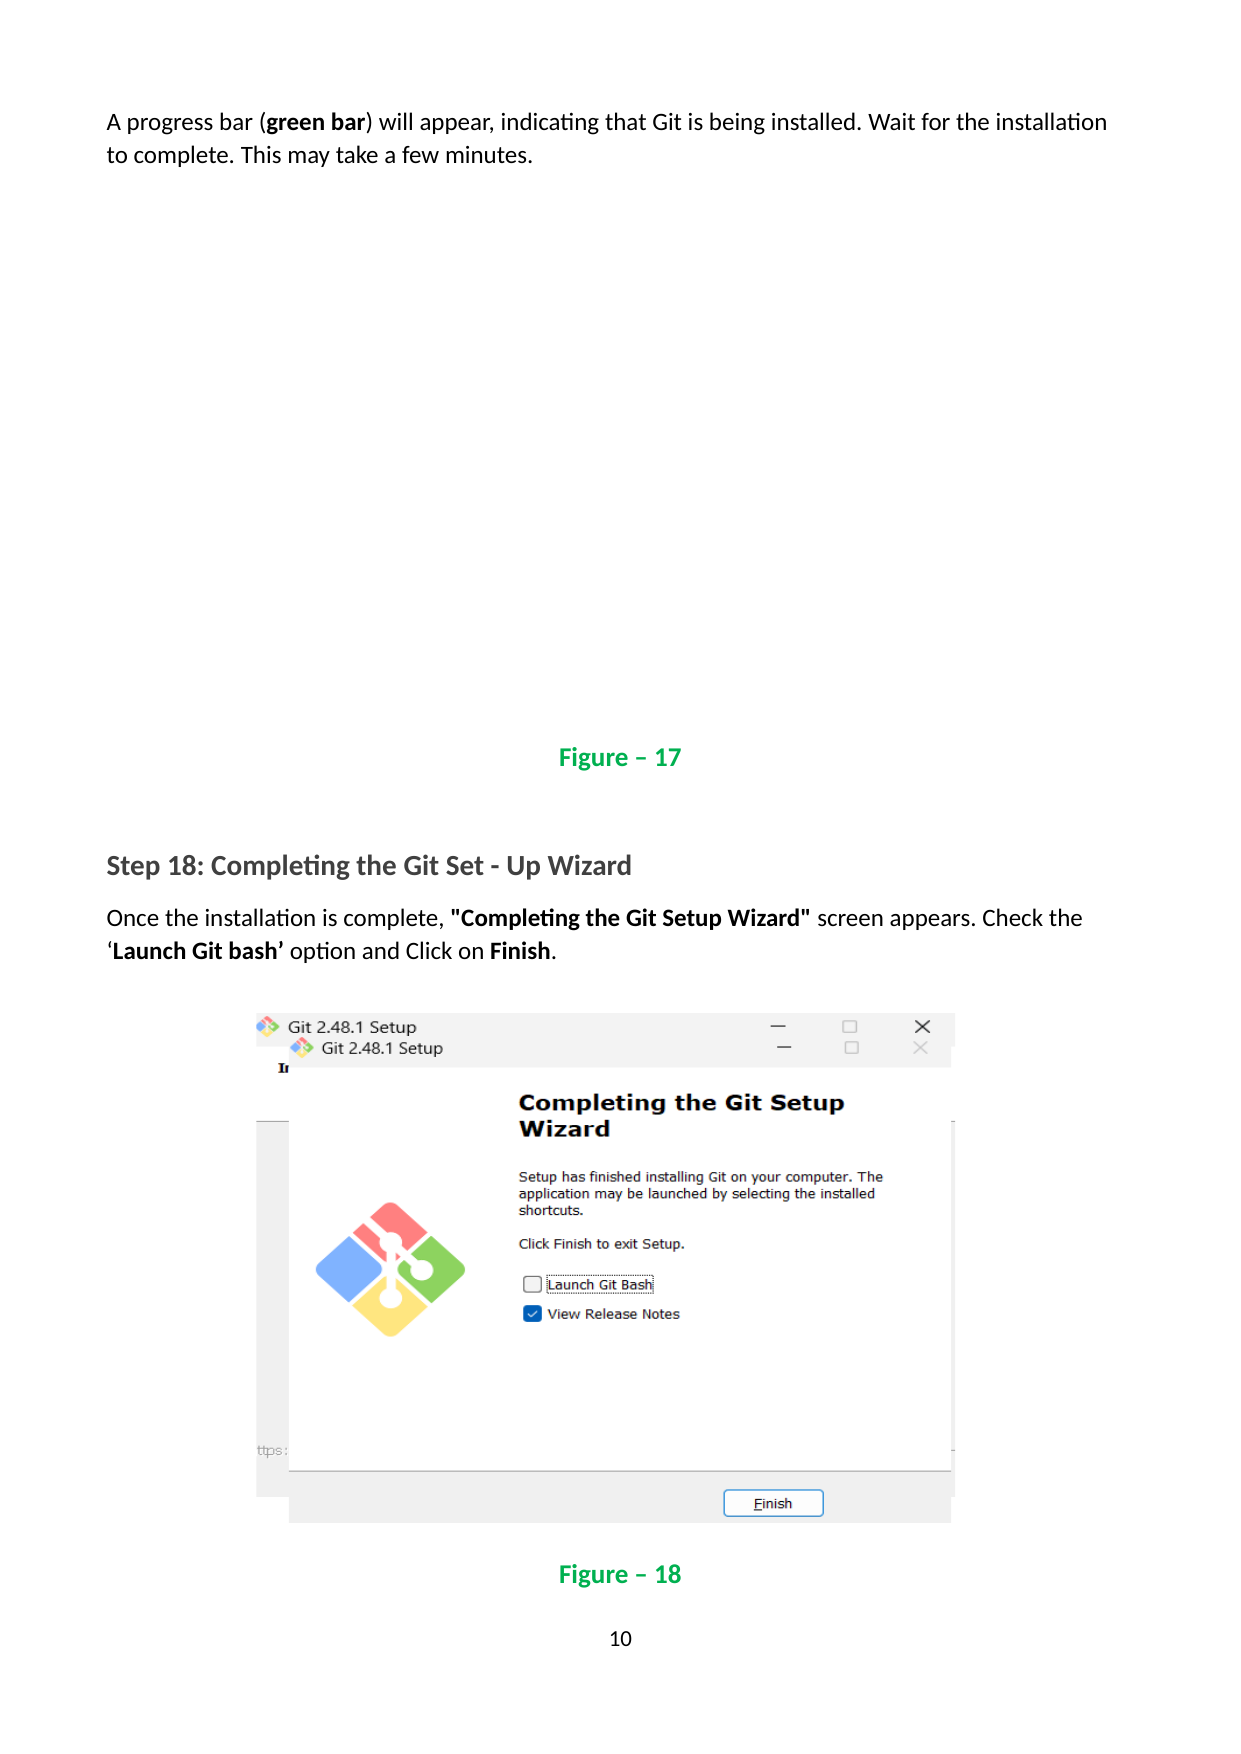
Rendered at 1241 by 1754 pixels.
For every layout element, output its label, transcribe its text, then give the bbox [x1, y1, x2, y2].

picture [256, 1013, 955, 1523]
text Once the installation is complete, "Completing the Git Setup Wizard" screen appears. Check the ‘Launch Git bash’ option and Click on Finish. [106, 902, 1134, 966]
text A progress bar (green bar) will appear, indicating that Git is being installed. Wait for the installation to complete. This may take a few minutes. [106, 106, 1134, 170]
text Step 18: Completing the Git Set - Up Wizard [106, 847, 1134, 883]
text Figure – 17 [106, 740, 1134, 773]
text Figure – 18 [106, 1557, 1134, 1591]
